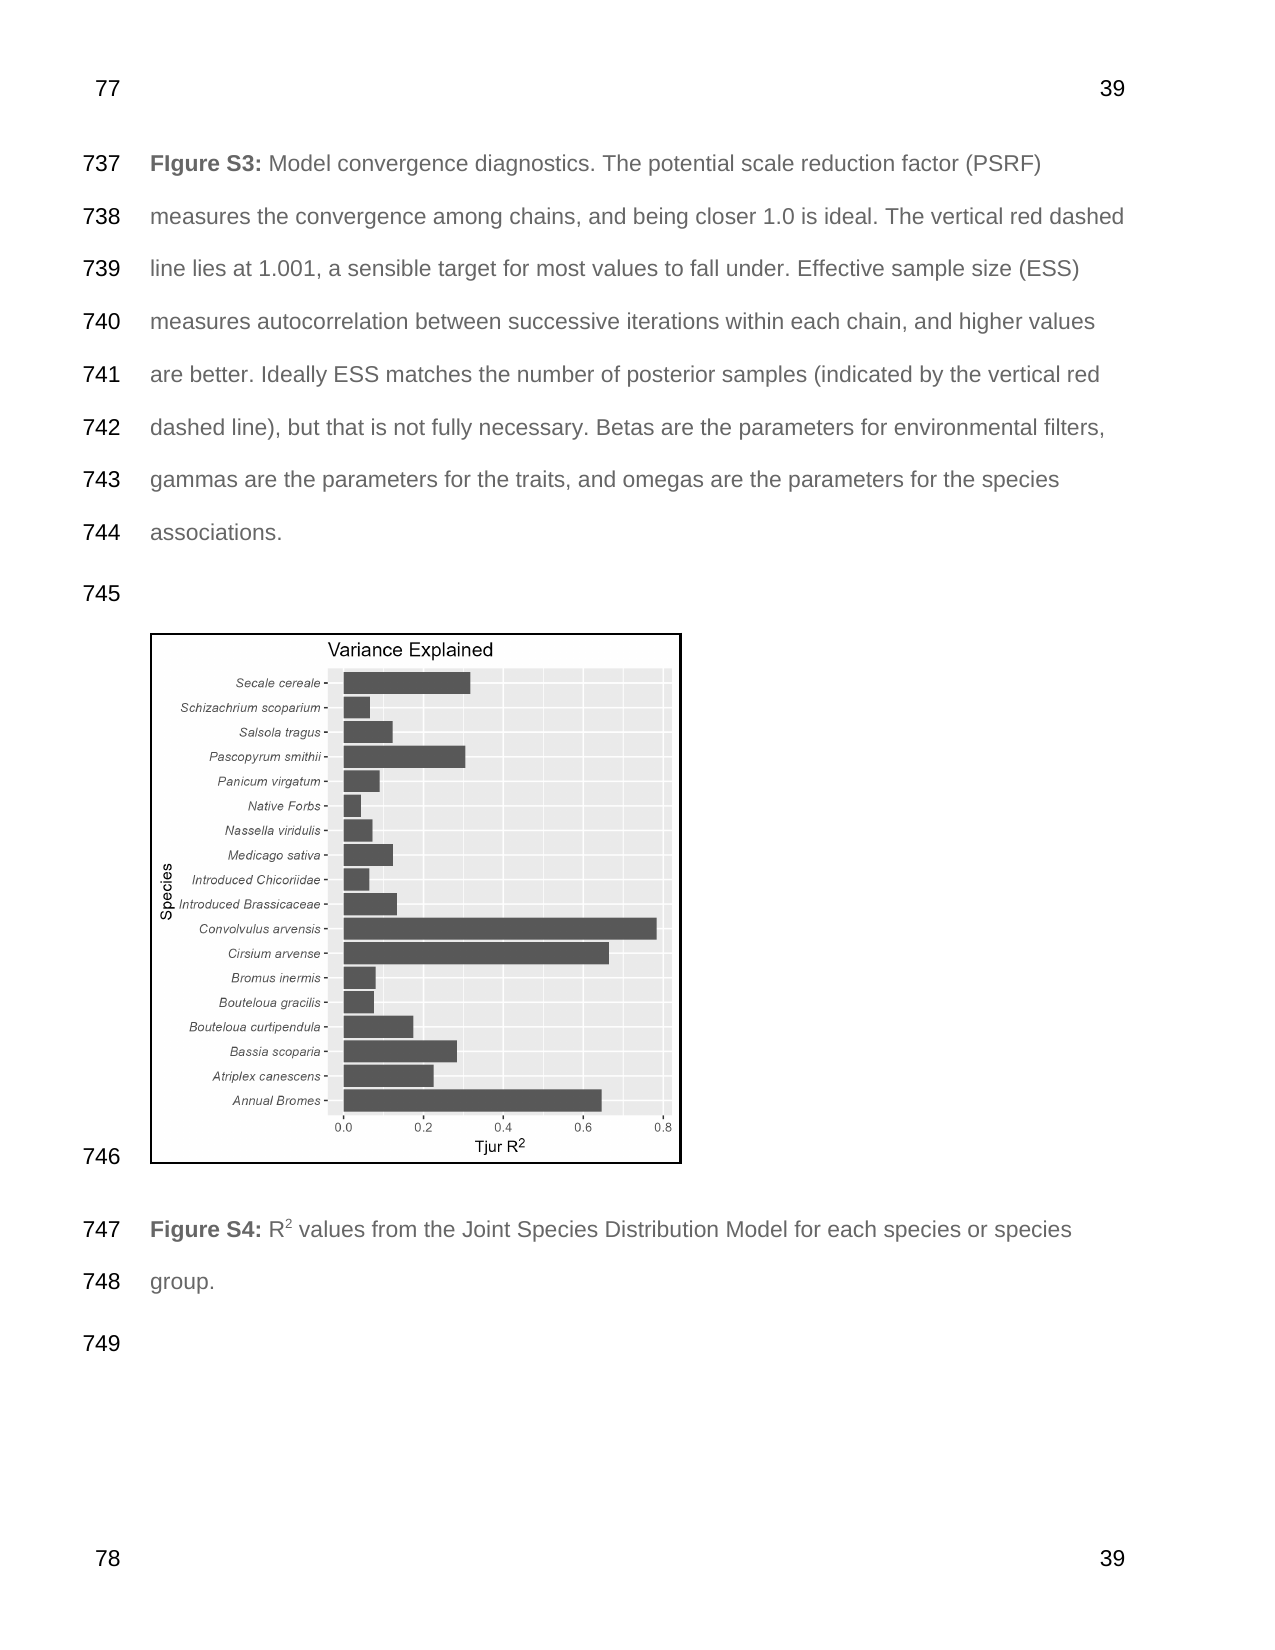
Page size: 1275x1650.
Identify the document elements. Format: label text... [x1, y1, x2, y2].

subtitle Figure S4: R2 values from the Joint Species Distribution Model for each species or species group. [150, 1216, 1125, 1295]
picture [152, 635, 679, 1162]
subtitle FIgure S3: Model convergence diagnostics. The potential scale reduction factor (PSRF) measures the convergence among chains, and being closer 1.0 is ideal. The vertical red dashed line lies at 1.001, a sensible target for most values to fall under. Effective sample size (ESS) measures autocorrelation between successive iterations within each chain, and higher values are better. Ideally ESS matches the number of posterior samples (indicated by the vertical red dashed line), but that is not fully necessary. Betas are the parameters for environmental filters, gammas are the parameters for the traits, and omegas are the parameters for the species associations. [150, 150, 1125, 545]
